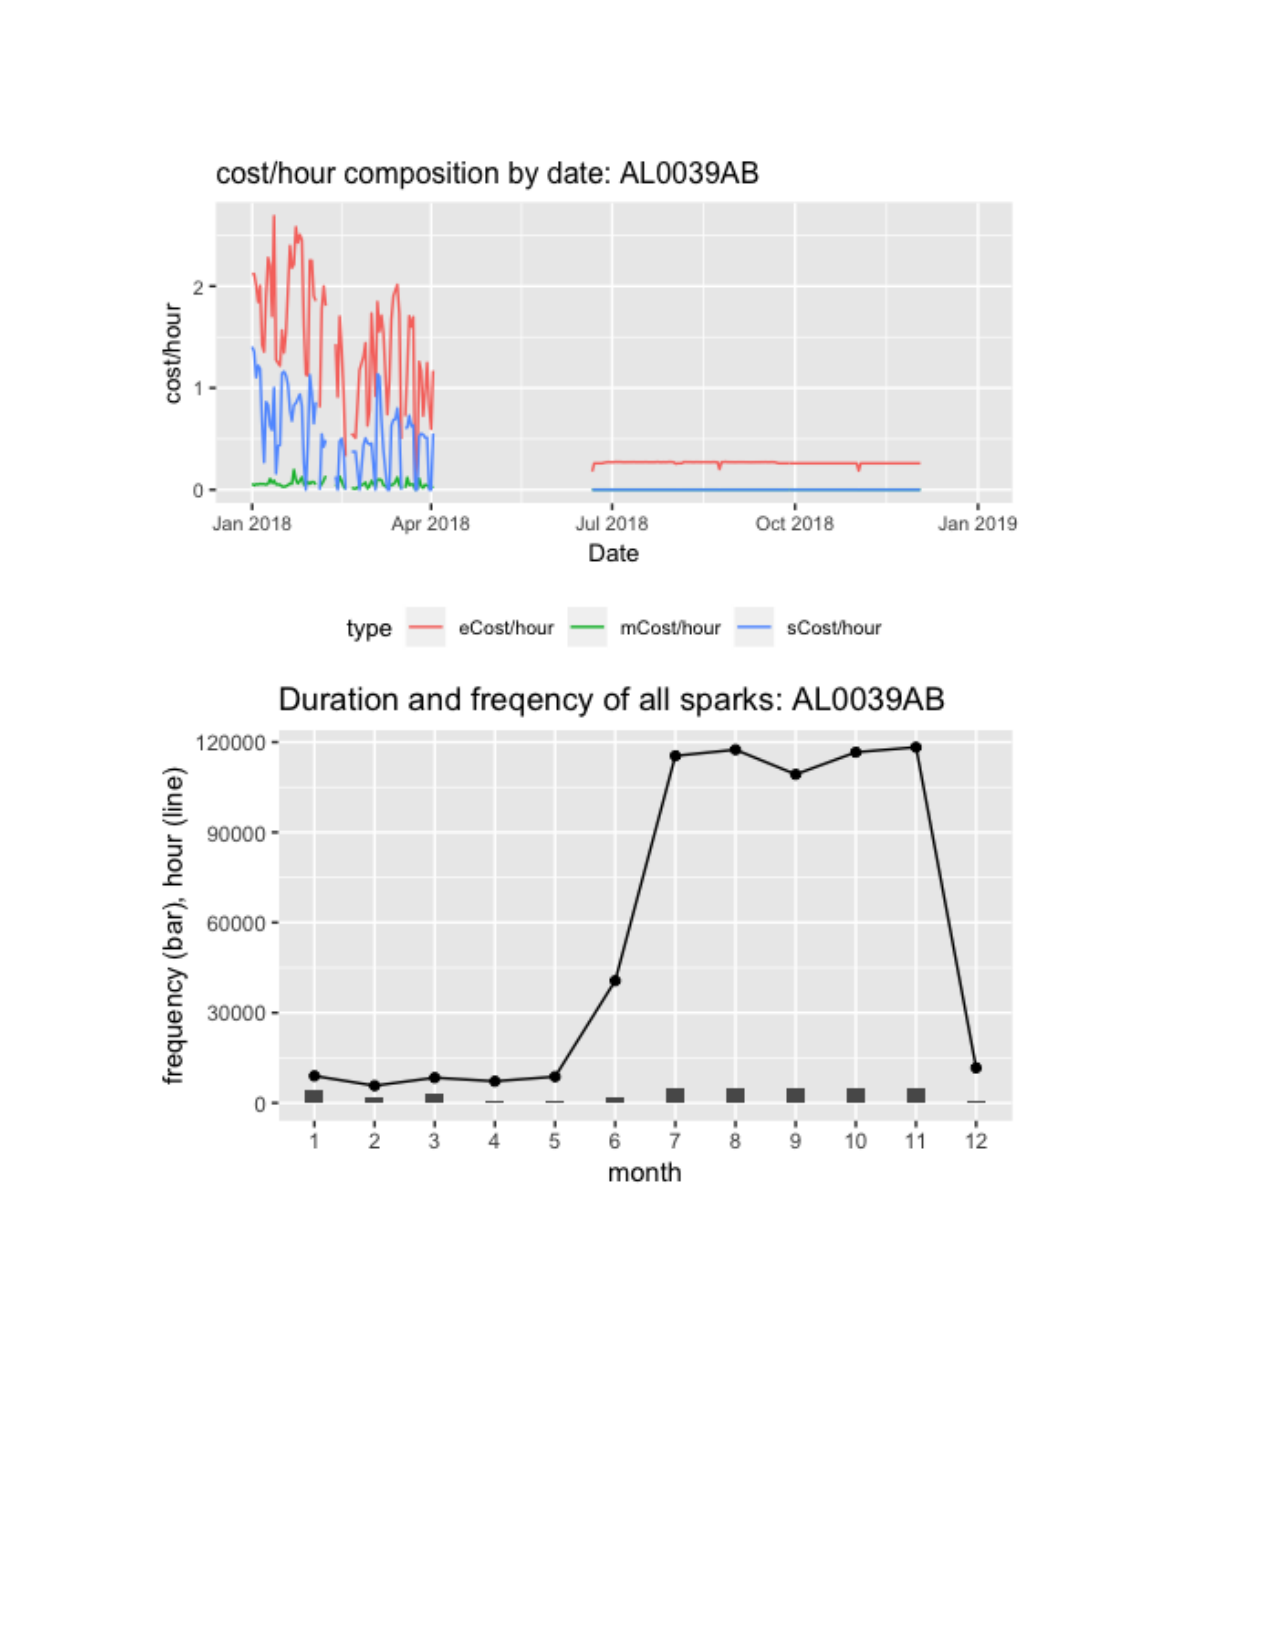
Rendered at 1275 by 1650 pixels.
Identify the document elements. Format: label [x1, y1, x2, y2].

picture [150, 150, 1025, 1200]
